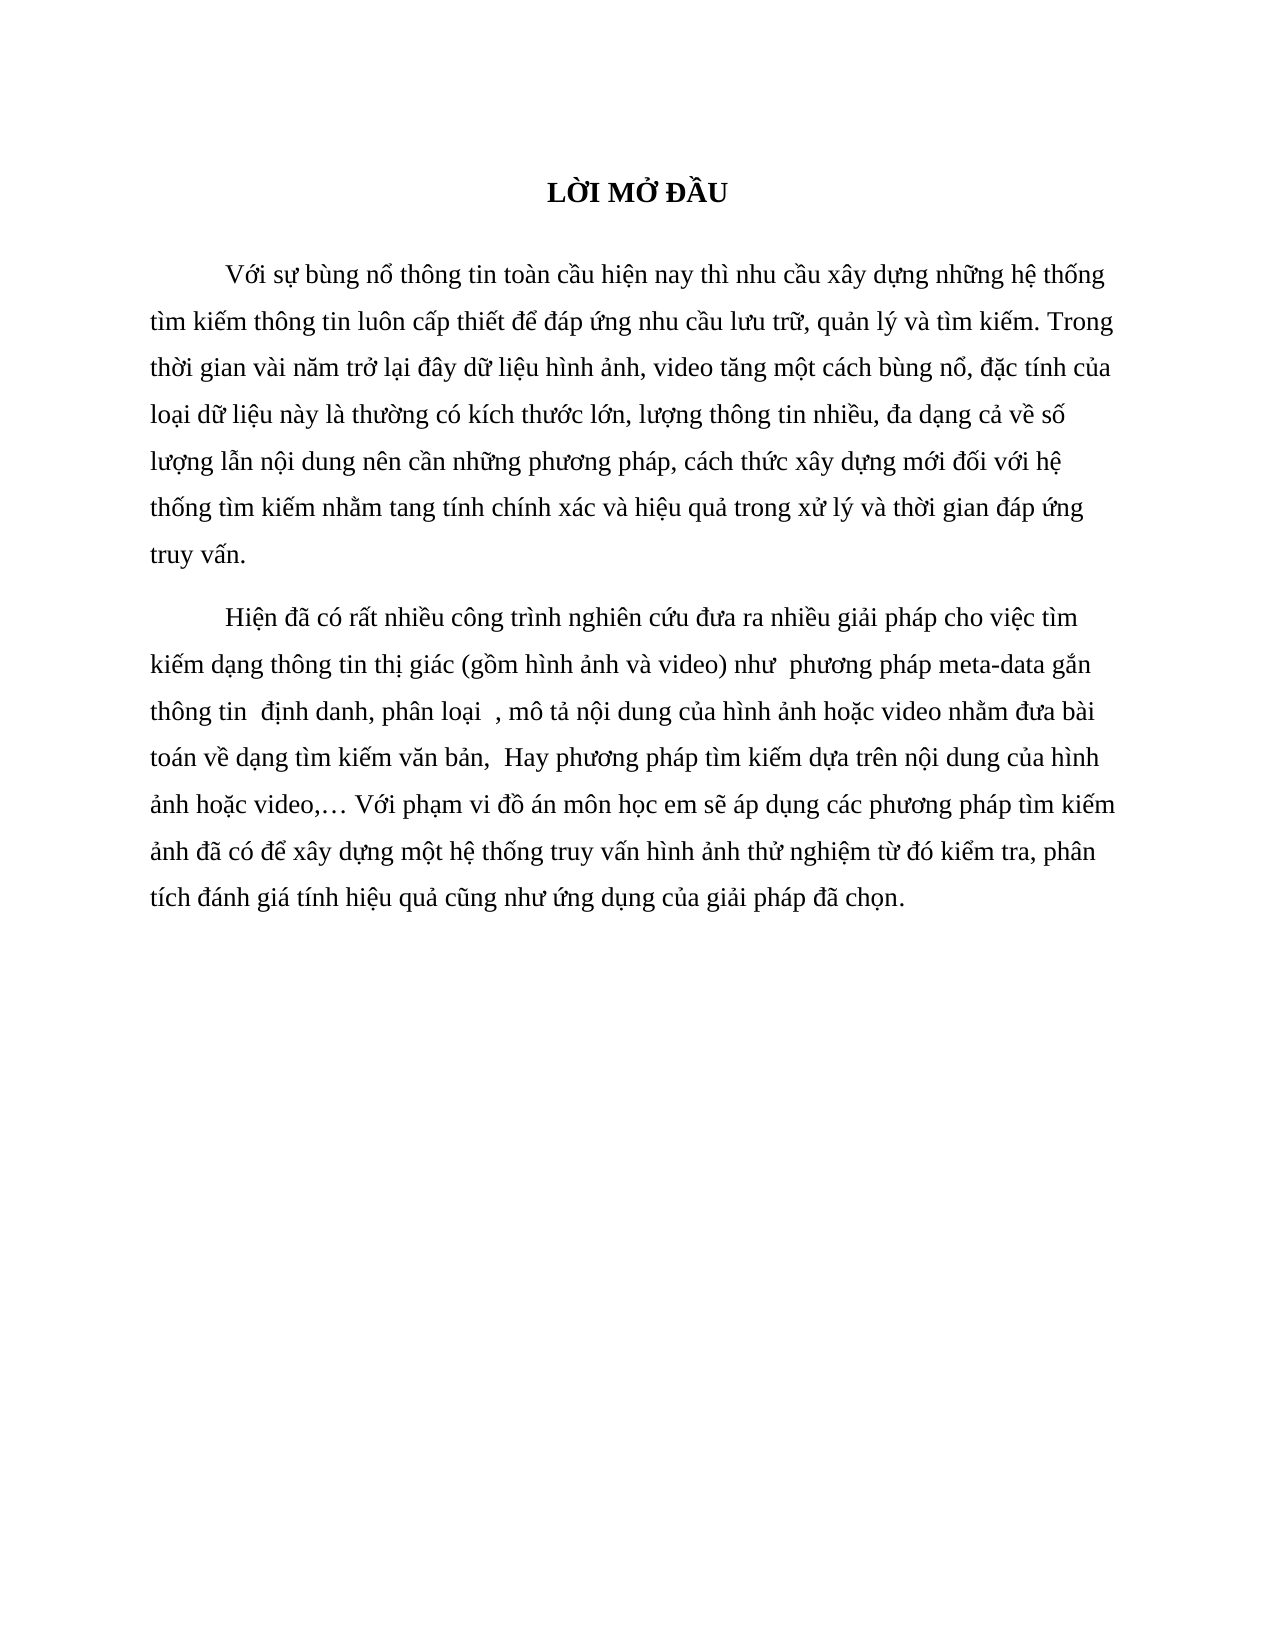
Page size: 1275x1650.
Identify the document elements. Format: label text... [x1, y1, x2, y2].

text Với sự bùng nổ thông tin toàn cầu hiện nay thì nhu cầu xây dựng những hệ thống tìm kiếm thông tin luôn cấp thiết để đáp ứng nhu cầu lưu trữ, quản lý và tìm kiếm. Trong thời gian vài năm trở lại đây dữ liệu hình ảnh, video tăng một cách bùng nổ, đặc tính của loại dữ liệu này là thường có kích thước lớn, lượng thông tin nhiều, đa dạng cả về số lượng lẫn nội dung nên cần những phương pháp, cách thức xây dựng mới đối với hệ thống tìm kiếm nhằm tang tính chính xác và hiệu quả trong xử lý và thời gian đáp ứng truy vấn. [150, 258, 1125, 569]
subtitle LỜI MỞ ĐẦU [150, 175, 1125, 208]
text Hiện đã có rất nhiều công trình nghiên cứu đưa ra nhiều giải pháp cho việc tìm kiếm dạng thông tin thị giác (gồm hình ảnh và video) như phương pháp meta-data gắn thông tin định danh, phân loại , mô tả nội dung của hình ảnh hoặc video nhằm đưa bài toán về dạng tìm kiếm văn bản, Hay phương pháp tìm kiếm dựa trên nội dung của hình ảnh hoặc video,… Với phạm vi đồ án môn học em sẽ áp dụng các phương pháp tìm kiếm ảnh đã có để xây dựng một hệ thống truy vấn hình ảnh thử nghiệm từ đó kiểm tra, phân tích đánh giá tính hiệu quả cũng như ứng dụng của giải pháp đã chọn. [150, 601, 1125, 912]
